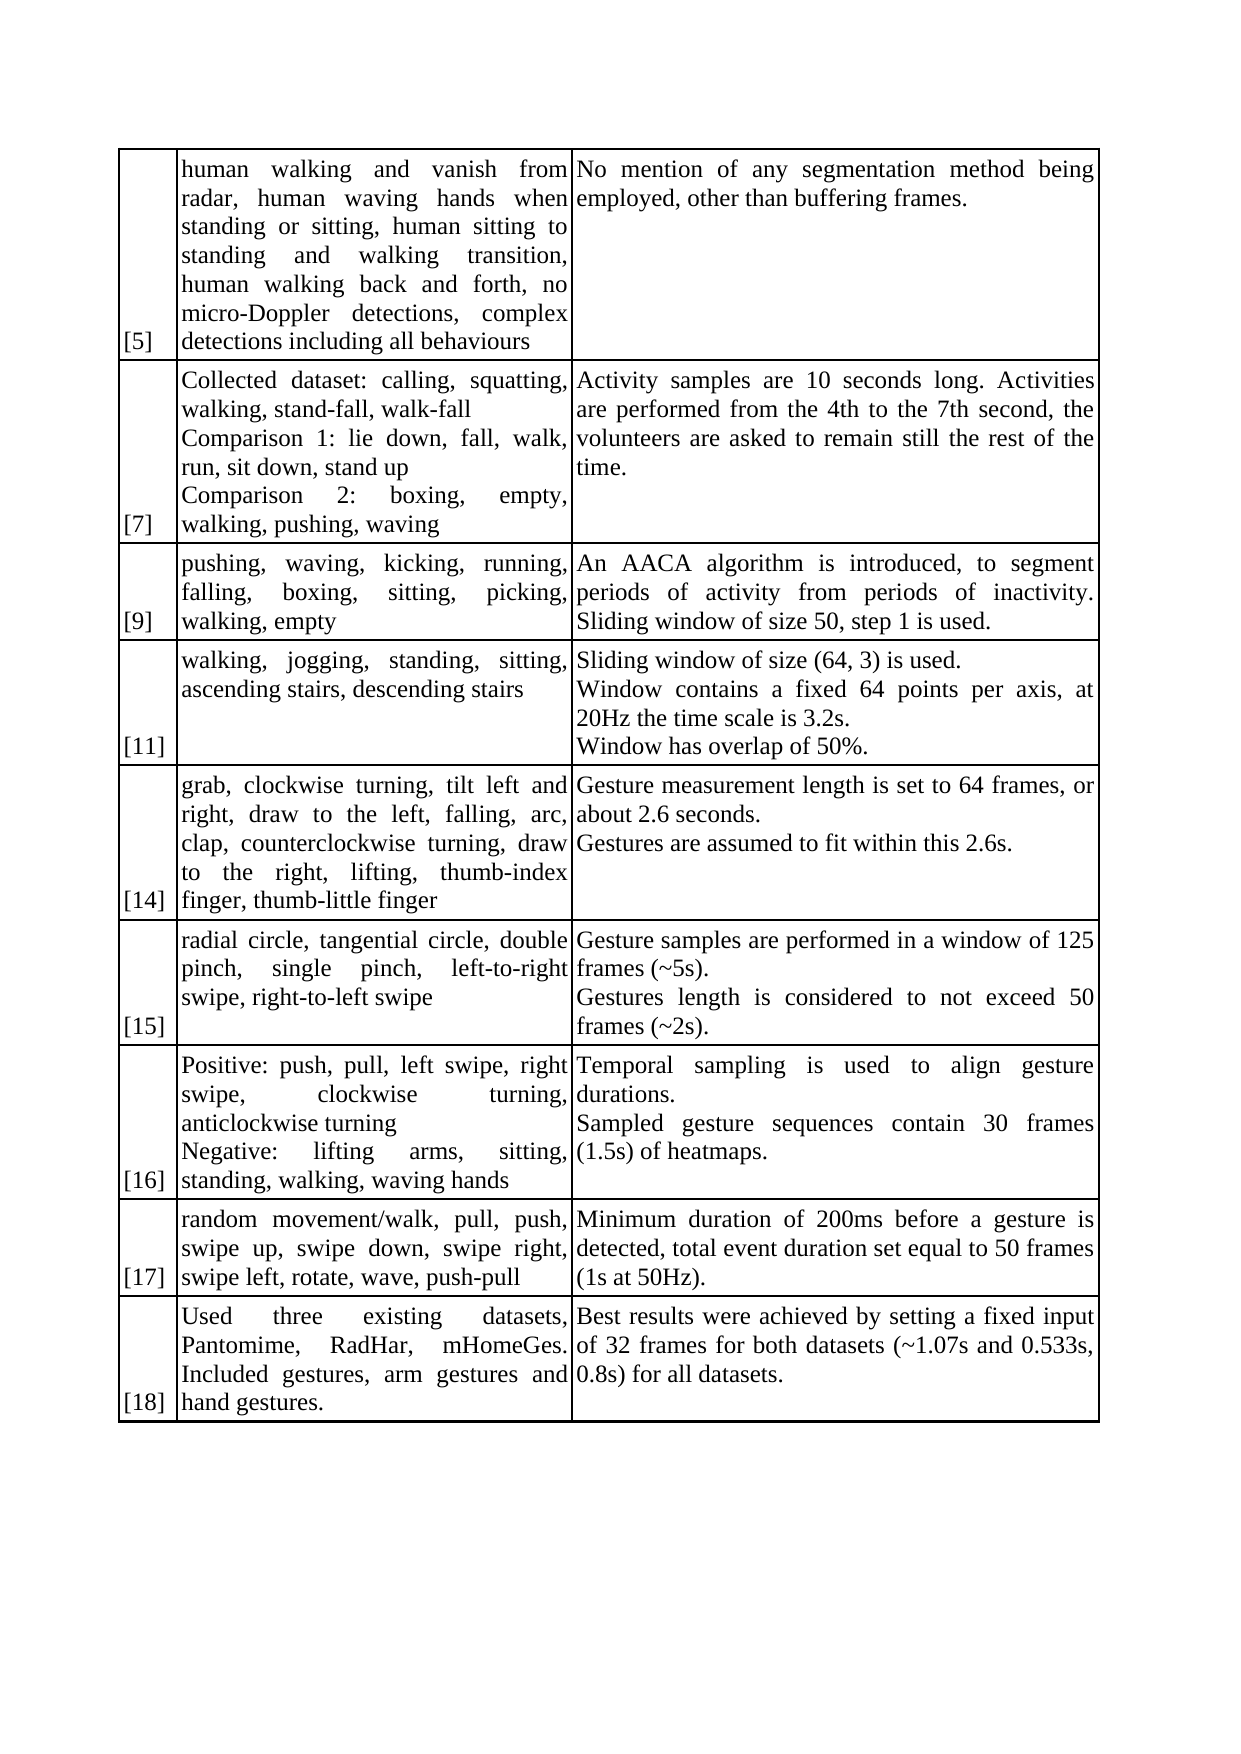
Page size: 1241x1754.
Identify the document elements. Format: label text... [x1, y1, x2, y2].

table_cell An AACA algorithm is introduced, to segment periods of activity from periods of inactivity. Sliding window of size 50, step 1 is used. [573, 544, 1098, 639]
table_cell [5] [120, 150, 176, 359]
table_cell [11] [120, 641, 176, 764]
table_cell human walking and vanish from radar, human waving hands when standing or sitting, human sitting to standing and walking transition, human walking back and forth, no micro-Doppler detections, complex detections including all behaviours [178, 150, 571, 359]
table_cell pushing, waving, kicking, running, falling, boxing, sitting, picking, walking, empty [178, 544, 571, 639]
table_cell [15] [120, 921, 176, 1044]
table_cell [14] [120, 766, 176, 918]
table_cell [9] [120, 544, 176, 639]
table_cell Temporal sampling is used to align gesture durations. Sampled gesture sequences contain 30 frames (1.5s) of heatmaps. [573, 1046, 1098, 1198]
table_cell No mention of any segmentation method being employed, other than buffering frames. [573, 150, 1098, 359]
table_cell Minimum duration of 200ms before a gesture is detected, total event duration set equal to 50 frames (1s at 50Hz). [573, 1200, 1098, 1295]
table_cell Collected dataset: calling, squatting, walking, stand-fall, walk-fall Comparison 1: lie down, fall, walk, run, sit down, stand up Comparison 2: boxing, empty, walking, pushing, waving [178, 361, 571, 542]
table_cell [16] [120, 1046, 176, 1198]
table_cell grab, clockwise turning, tilt left and right, draw to the left, falling, arc, clap, counterclockwise turning, draw to the right, lifting, thumb-index finger, thumb-little finger [178, 766, 571, 918]
table_cell Sliding window of size (64, 3) is used. Window contains a fixed 64 points per axis, at 20Hz the time scale is 3.2s. Window has overlap of 50%. [573, 641, 1098, 764]
table_cell Positive: push, pull, left swipe, right swipe, clockwise turning, anticlockwise turning Negative: lifting arms, sitting, standing, walking, waving hands [178, 1046, 571, 1198]
table_cell [18] [120, 1297, 176, 1420]
table_cell Best results were achieved by setting a fixed input of 32 frames for both datasets (~1.07s and 0.533s, 0.8s) for all datasets. [573, 1297, 1098, 1420]
table_cell Used three existing datasets, Pantomime, RadHar, mHomeGes. Included gestures, arm gestures and hand gestures. [178, 1297, 571, 1420]
table_cell Activity samples are 10 seconds long. Activities are performed from the 4th to the 7th second, the volunteers are asked to remain still the rest of the time. [573, 361, 1098, 542]
table_cell [17] [120, 1200, 176, 1295]
table_cell [7] [120, 361, 176, 542]
table_cell Gesture measurement length is set to 64 frames, or about 2.6 seconds. Gestures are assumed to fit within this 2.6s. [573, 766, 1098, 918]
table_cell radial circle, tangential circle, double pinch, single pinch, left-to-right swipe, right-to-left swipe [178, 921, 571, 1044]
table_cell walking, jogging, standing, sitting, ascending stairs, descending stairs [178, 641, 571, 764]
table_cell Gesture samples are performed in a window of 125 frames (~5s). Gestures length is considered to not exceed 50 frames (~2s). [573, 921, 1098, 1044]
table_cell random movement/walk, pull, push, swipe up, swipe down, swipe right, swipe left, rotate, wave, push-pull [178, 1200, 571, 1295]
